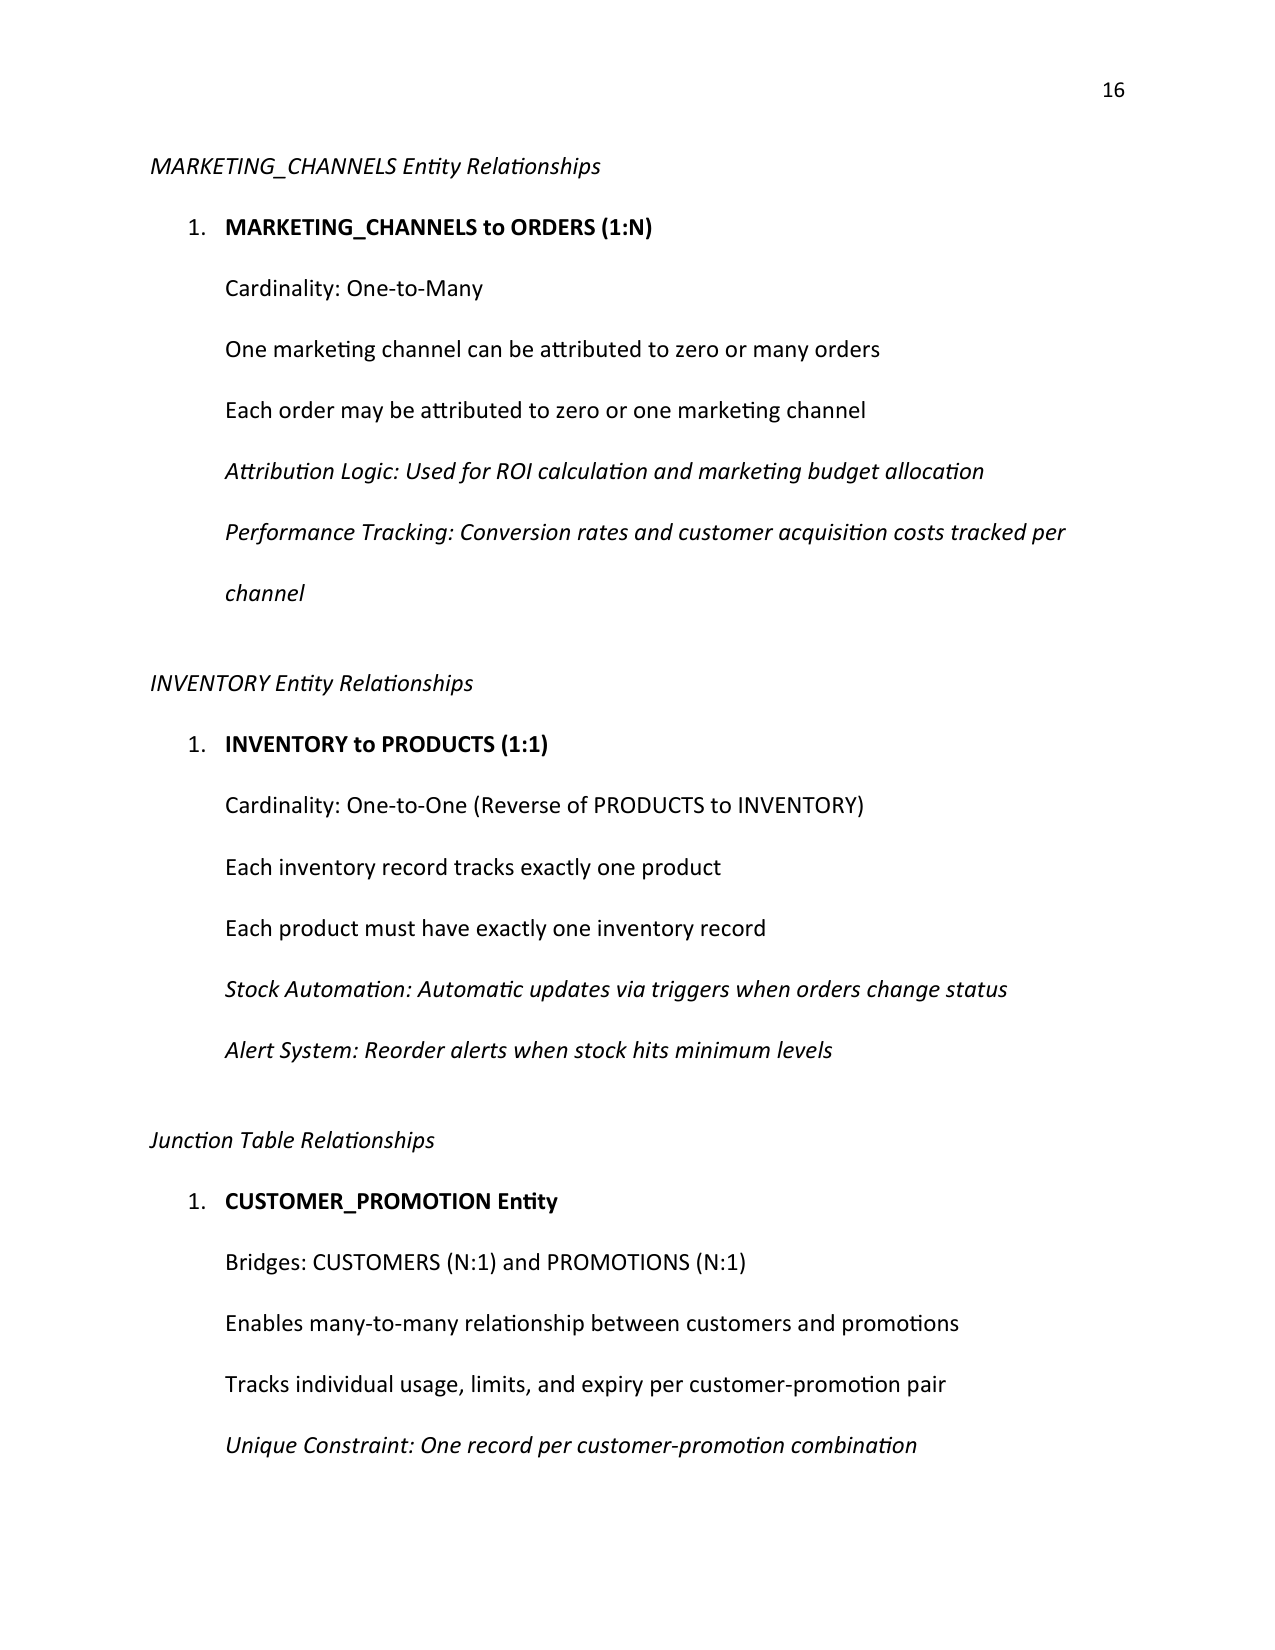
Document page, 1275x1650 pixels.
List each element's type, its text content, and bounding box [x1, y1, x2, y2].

list INVENTORY to PRODUCTS (1:1) Cardinality: One-to-One (Reverse of PRODUCTS to INVENTORY) Each inventory record tracks exactly one product Each product must have exactly one inventory record Stock Automation: Automatic updates via triggers when orders change status Alert System: Reorder alerts when stock hits minimum levels [187, 728, 1125, 1064]
subtitle MARKETING_CHANNELS Entity Relationships [150, 150, 1125, 181]
subtitle Junction Table Relationships [150, 1124, 1125, 1154]
list CUSTOMER_PROMOTION Entity Bridges: CUSTOMERS (N:1) and PROMOTIONS (N:1) Enables many-to-many relationship between customers and promotions Tracks individual usage, limits, and expiry per customer-promotion pair Unique Constraint: One record per customer-promotion combination [187, 1185, 1125, 1460]
subtitle INVENTORY Entity Relationships [150, 667, 1125, 698]
list MARKETING_CHANNELS to ORDERS (1:N) Cardinality: One-to-Many One marketing channel can be attributed to zero or many orders Each order may be attributed to zero or one marketing channel Attribution Logic: Used for ROI calculation and marketing budget allocation Performance Tracking: Conversion rates and customer acquisition costs tracked per channel [187, 211, 1125, 608]
